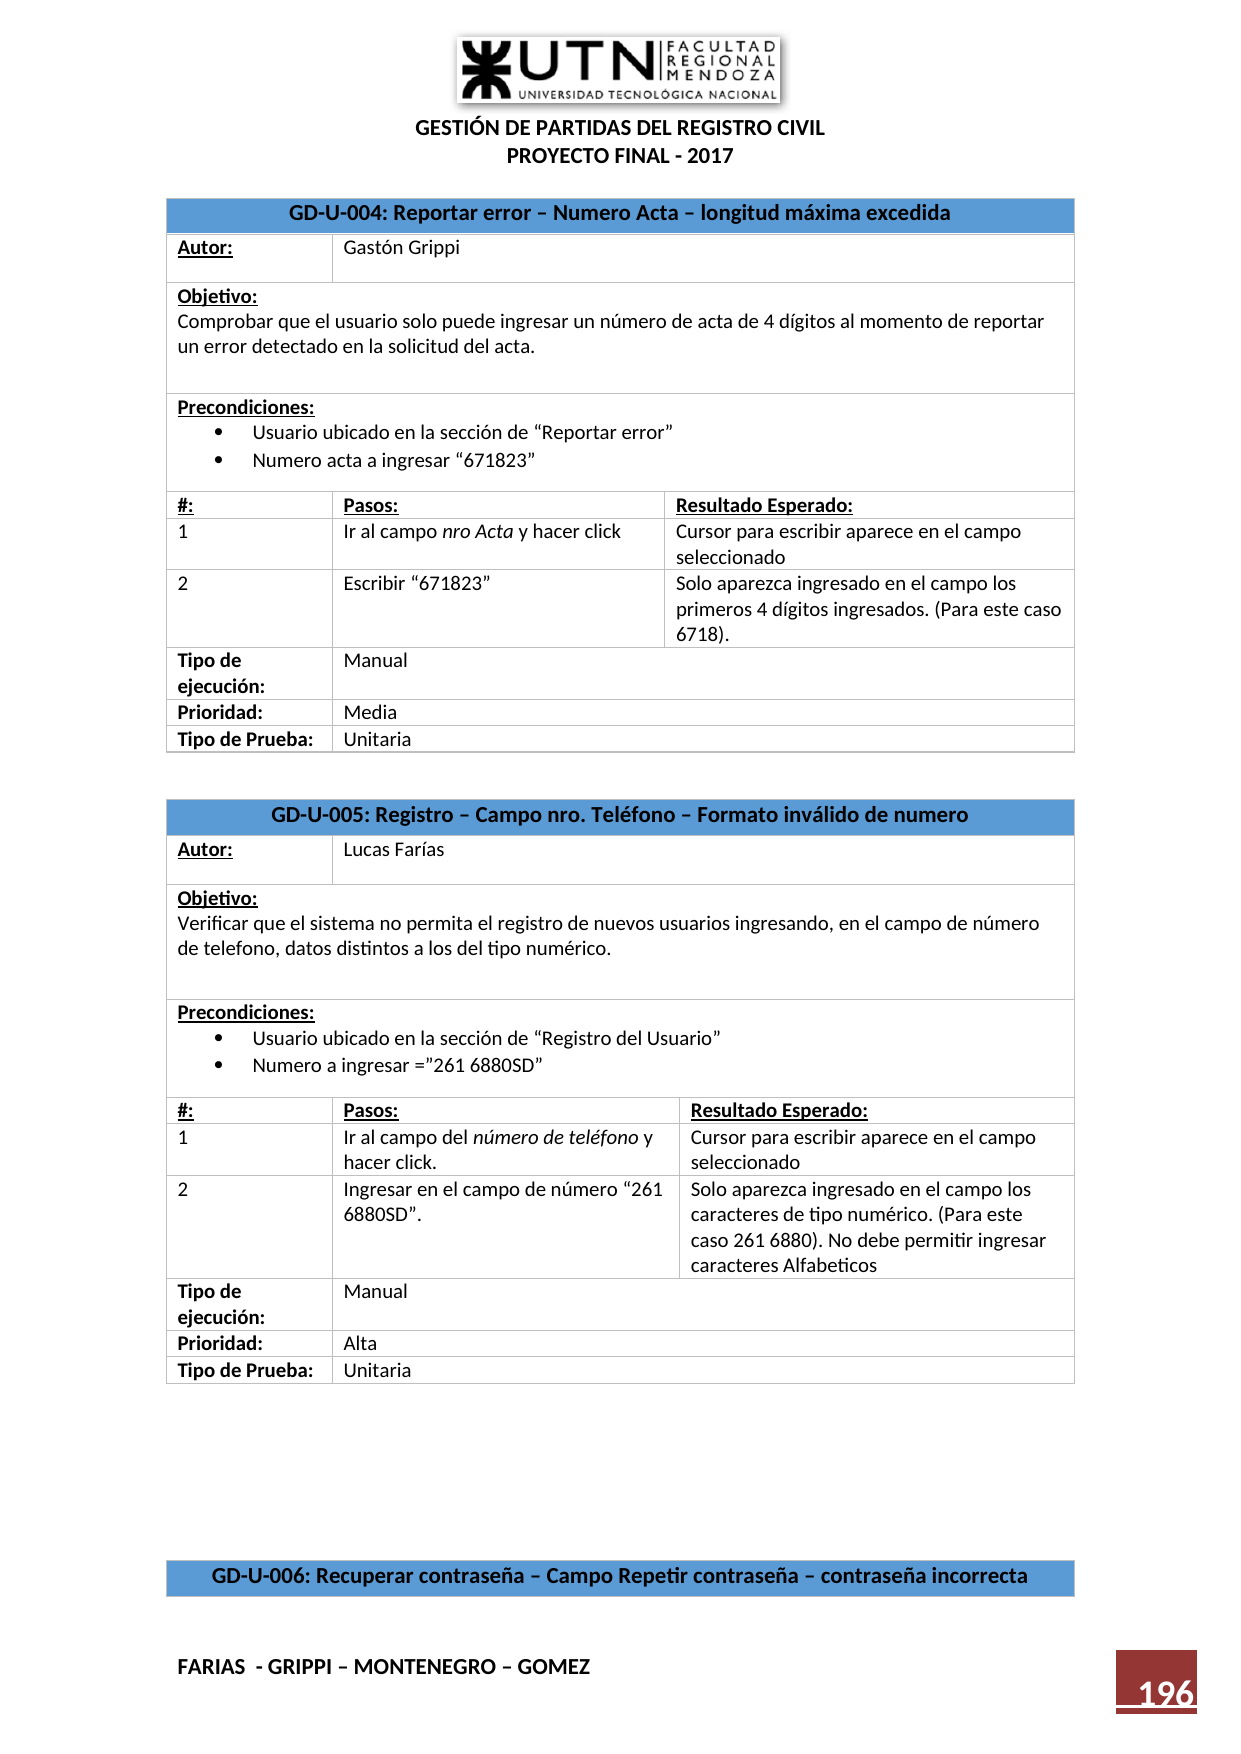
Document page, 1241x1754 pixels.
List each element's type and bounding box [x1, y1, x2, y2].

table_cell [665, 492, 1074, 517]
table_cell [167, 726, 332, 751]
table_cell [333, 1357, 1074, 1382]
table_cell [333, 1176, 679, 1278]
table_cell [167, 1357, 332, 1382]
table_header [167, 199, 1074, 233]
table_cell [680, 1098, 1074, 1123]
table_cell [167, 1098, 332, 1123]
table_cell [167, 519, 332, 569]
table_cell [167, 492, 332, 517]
picture [449, 29, 791, 114]
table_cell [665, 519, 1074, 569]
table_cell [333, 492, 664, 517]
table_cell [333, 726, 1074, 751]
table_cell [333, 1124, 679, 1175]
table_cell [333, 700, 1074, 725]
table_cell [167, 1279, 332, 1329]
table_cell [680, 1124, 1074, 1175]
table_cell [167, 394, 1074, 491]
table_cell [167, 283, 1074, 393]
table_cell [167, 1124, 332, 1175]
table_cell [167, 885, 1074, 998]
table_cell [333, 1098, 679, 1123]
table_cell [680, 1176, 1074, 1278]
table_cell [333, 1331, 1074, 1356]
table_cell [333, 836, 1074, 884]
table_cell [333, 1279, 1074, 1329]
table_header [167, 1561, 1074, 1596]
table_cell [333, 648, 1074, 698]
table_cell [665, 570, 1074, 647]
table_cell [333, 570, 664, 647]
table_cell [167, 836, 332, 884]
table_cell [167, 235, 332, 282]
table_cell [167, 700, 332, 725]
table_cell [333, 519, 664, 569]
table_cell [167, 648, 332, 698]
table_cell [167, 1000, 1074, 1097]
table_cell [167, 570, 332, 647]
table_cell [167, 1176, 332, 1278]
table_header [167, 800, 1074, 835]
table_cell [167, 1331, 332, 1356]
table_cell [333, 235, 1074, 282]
